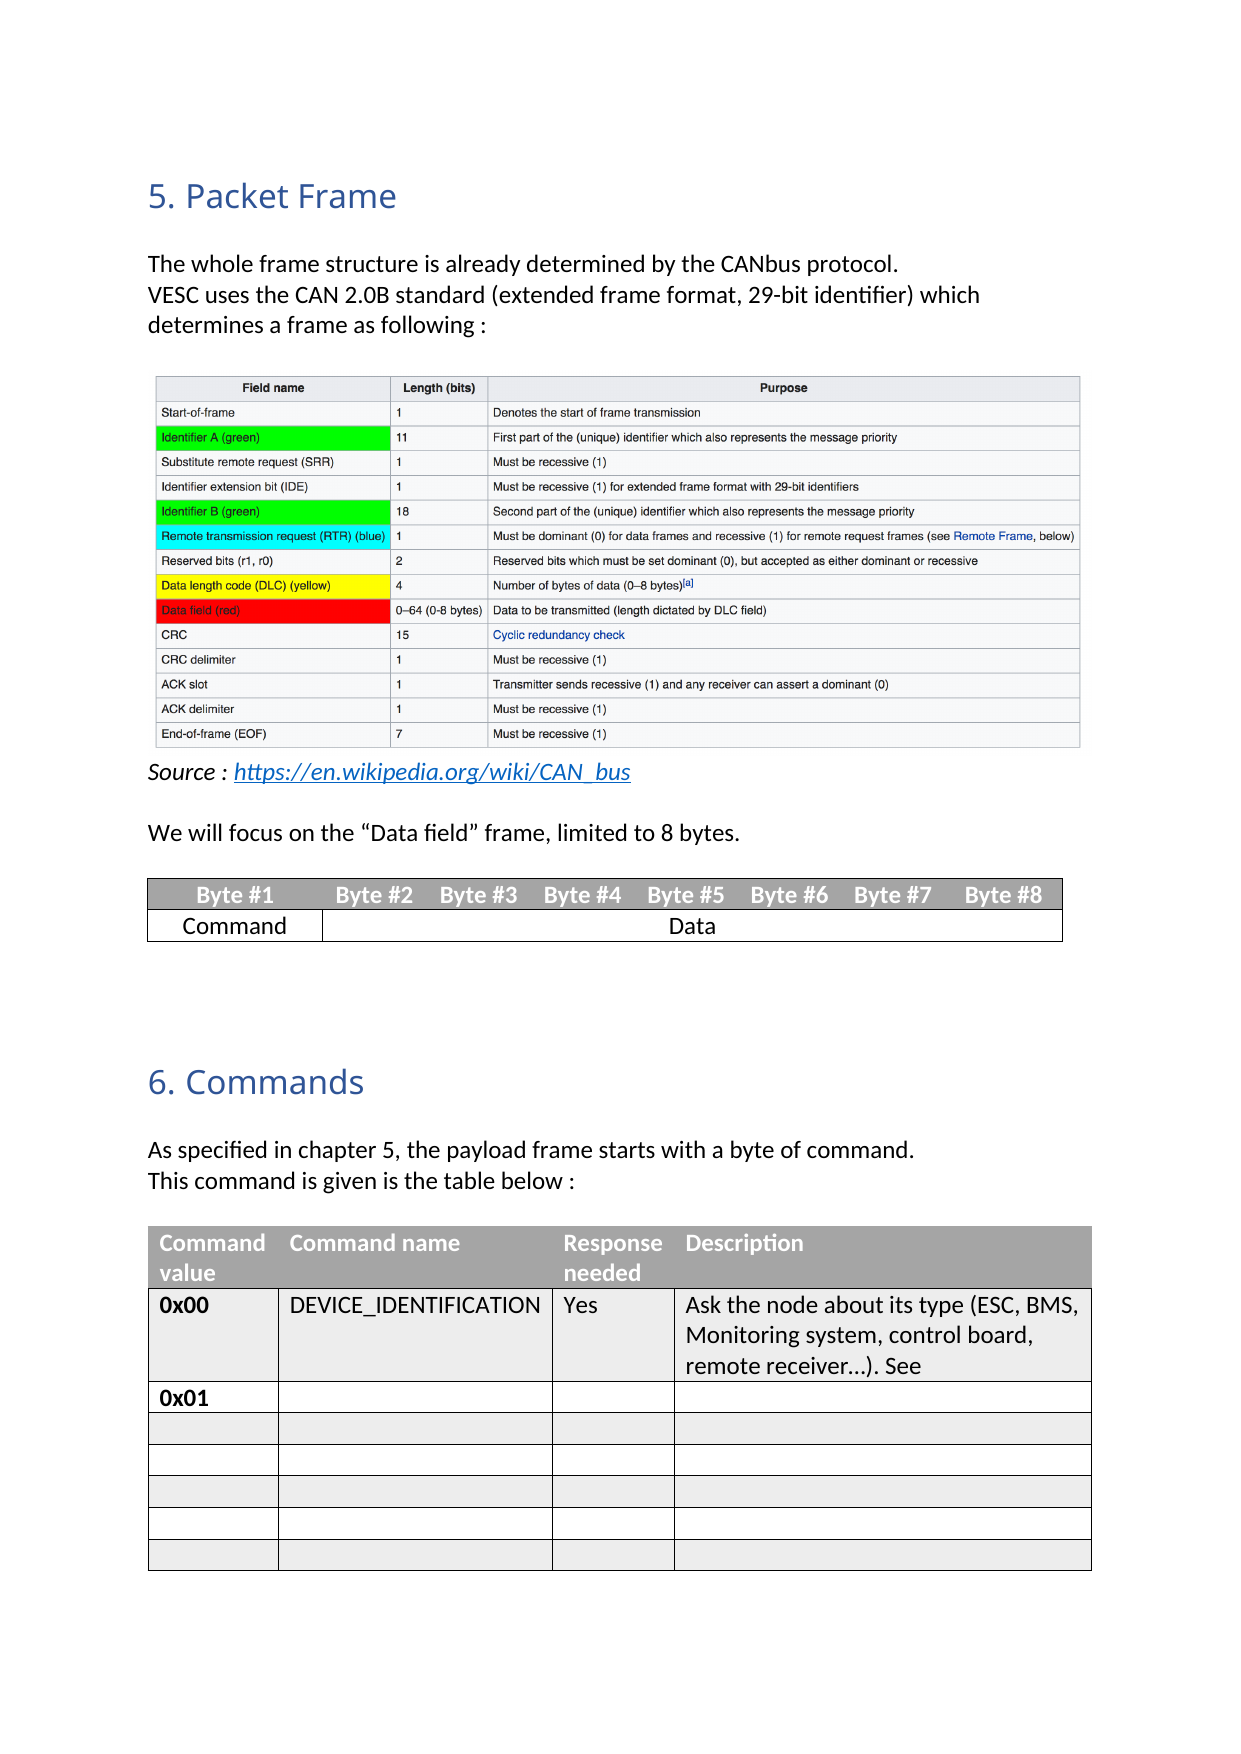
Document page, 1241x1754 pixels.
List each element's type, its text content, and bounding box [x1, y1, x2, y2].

table_header Byte #3 [427, 879, 530, 909]
table_cell [675, 1445, 1091, 1475]
table_cell [675, 1382, 1091, 1412]
subtitle Commands [148, 1058, 1093, 1104]
table_header Description [675, 1227, 1091, 1288]
table_cell [553, 1508, 674, 1538]
text Source : https://en.wikipedia.org/wiki/CAN_bus [148, 756, 1093, 786]
table_header Command value [149, 1227, 278, 1288]
table_cell [279, 1540, 552, 1570]
table_header Byte #7 [841, 879, 944, 909]
table_cell Command [148, 910, 322, 941]
table_cell [553, 1540, 674, 1570]
table_cell [279, 1413, 552, 1444]
text VESC uses the CAN 2.0B standard (extended frame format, 29-bit identifier) which determines a frame as following : [148, 279, 1093, 340]
table_cell [675, 1476, 1091, 1507]
table_cell [279, 1382, 552, 1412]
table_cell [279, 1445, 552, 1475]
table_cell [149, 1413, 278, 1444]
table_header Byte #4 [530, 879, 634, 909]
table_cell [149, 1508, 278, 1538]
table_cell Yes [553, 1289, 674, 1381]
table_cell [553, 1476, 674, 1507]
table_cell [149, 1540, 278, 1570]
table_cell [675, 1540, 1091, 1570]
table_cell Data [323, 910, 1062, 941]
table_cell [279, 1508, 552, 1538]
picture [147, 370, 1092, 756]
table_cell [553, 1445, 674, 1475]
table_header Byte #2 [322, 879, 427, 909]
text This command is given is the table below : [148, 1165, 1093, 1196]
text We will focus on the “Data field” frame, limited to 8 bytes. [148, 817, 1093, 847]
table_header Response needed [553, 1227, 674, 1288]
table_cell [553, 1382, 674, 1412]
table_cell [675, 1508, 1091, 1538]
table_cell [149, 1476, 278, 1507]
subtitle Packet Frame [148, 173, 1093, 218]
table_cell 0x01 [149, 1382, 278, 1412]
table_cell [149, 1445, 278, 1475]
table_header Byte #6 [738, 879, 841, 909]
table_cell [553, 1413, 674, 1444]
text As specified in chapter 5, the payload frame starts with a byte of command. [148, 1134, 1093, 1165]
table_header Byte #8 [944, 879, 1062, 909]
table_header Command name [279, 1227, 552, 1288]
text The whole frame structure is already determined by the CANbus protocol. [148, 248, 1093, 279]
table_cell [279, 1476, 552, 1507]
table_cell [675, 1413, 1091, 1444]
table_cell DEVICE_IDENTIFICATION [279, 1289, 552, 1381]
table_header Byte #1 [148, 879, 322, 909]
table_cell 0x00 [149, 1289, 278, 1381]
table_cell Ask the node about its type (ESC, BMS, Monitoring system, control board, remote receiver…). See [675, 1289, 1091, 1381]
table_header Byte #5 [634, 879, 738, 909]
